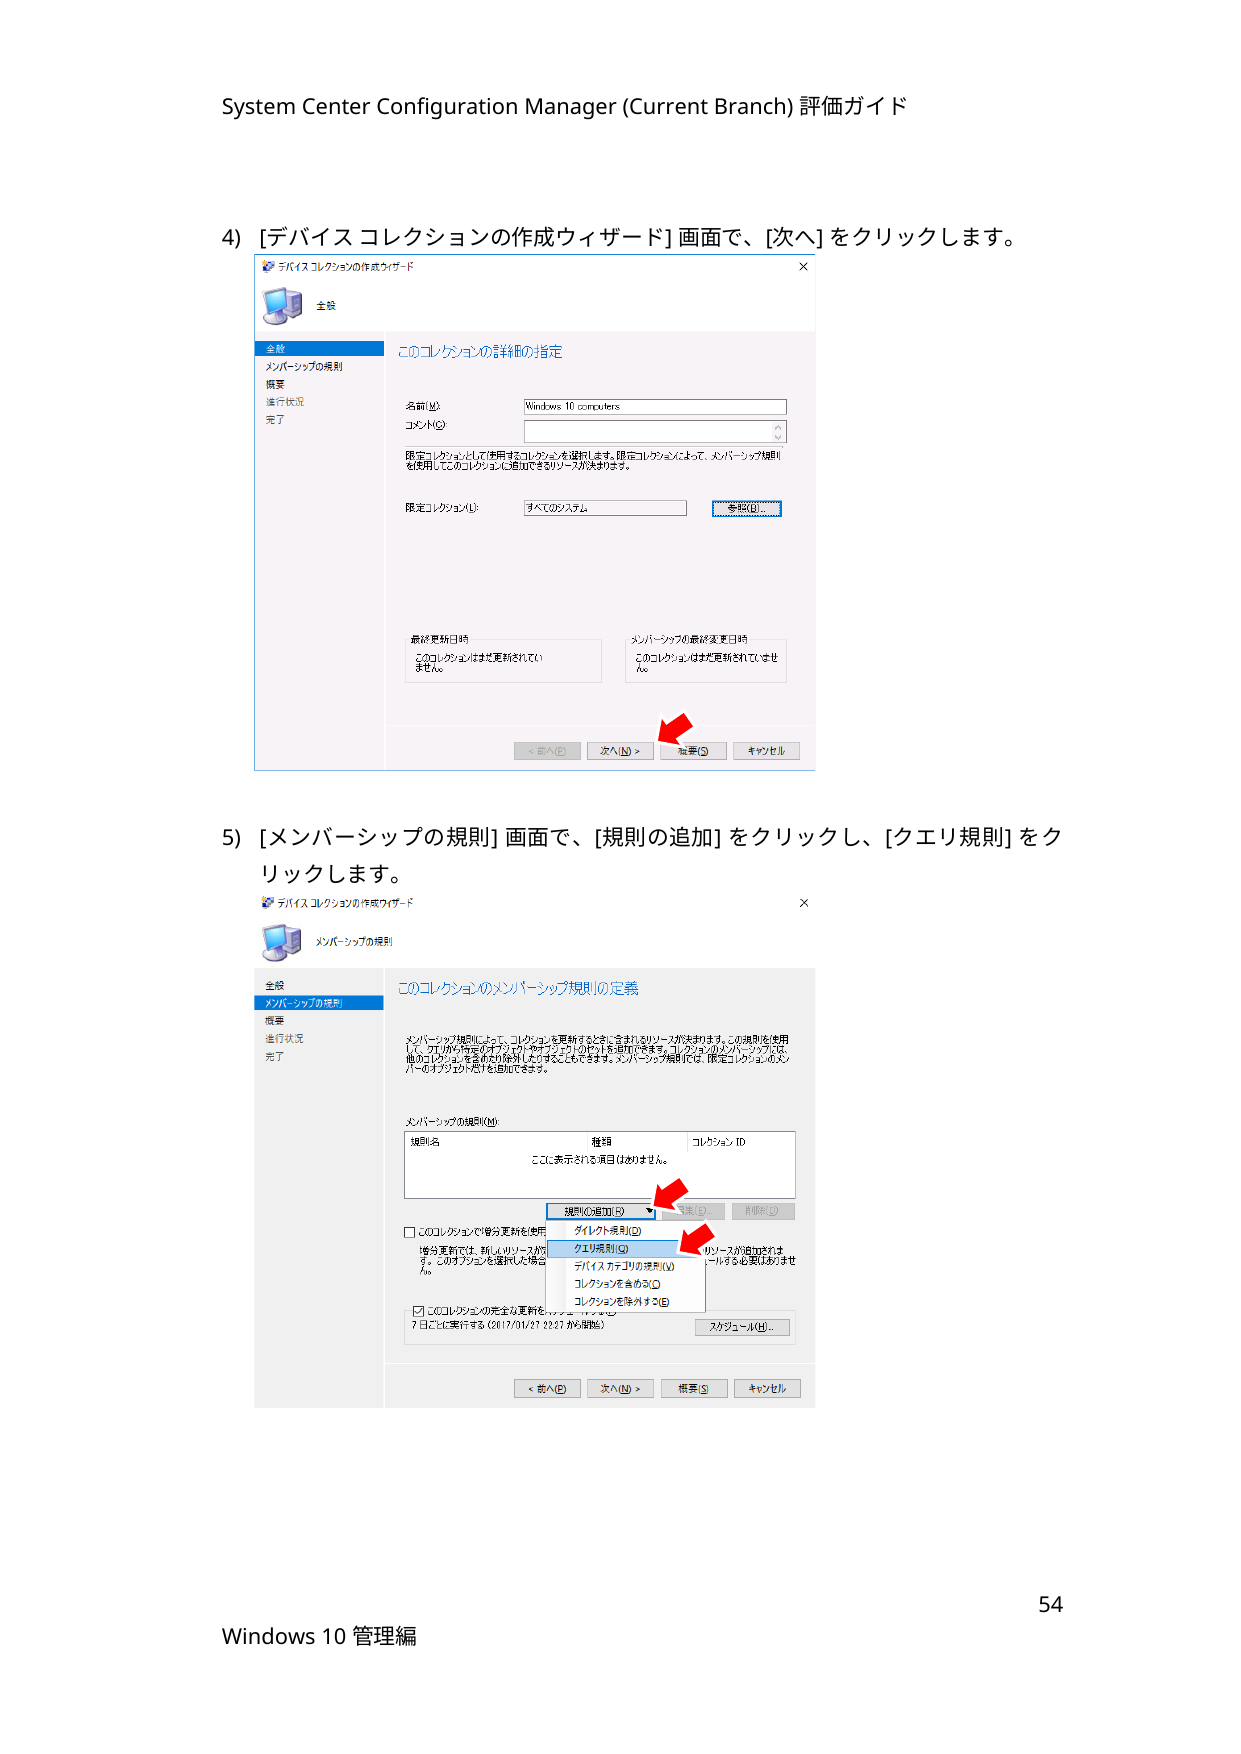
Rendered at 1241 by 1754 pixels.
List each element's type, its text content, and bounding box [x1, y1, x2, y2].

picture [254, 254, 816, 771]
list [デバイス コレクションの作成ウィザード] 画面で、[次へ] をクリックします。 [222, 217, 1063, 254]
picture [254, 891, 816, 1408]
list [メンバーシップの規則] 画面で、[規則の追加] をクリックし、[クエリ規則] をクリックします。 [222, 817, 1063, 892]
